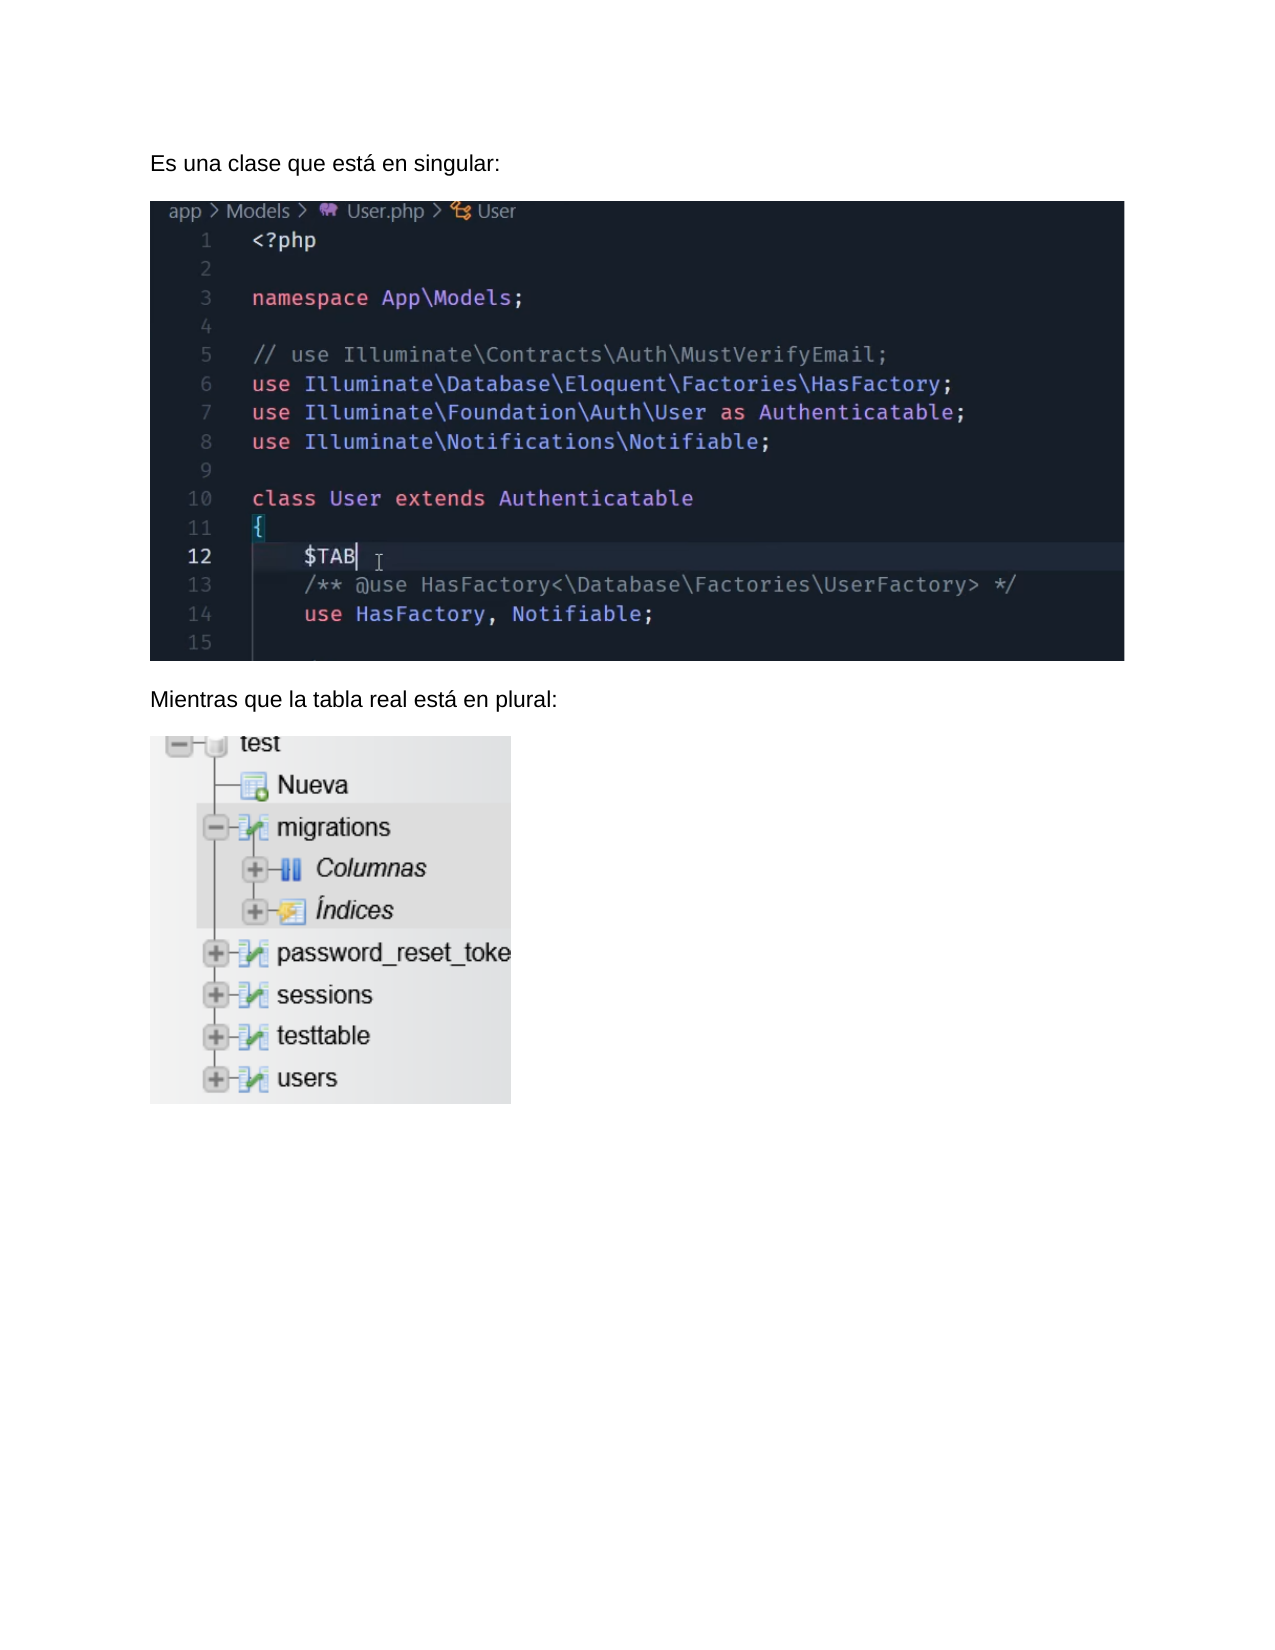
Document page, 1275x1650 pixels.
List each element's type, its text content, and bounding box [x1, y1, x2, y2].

picture [150, 736, 511, 1104]
text Es una clase que está en singular: [150, 150, 1125, 176]
text Mientras que la tabla real está en plural: [150, 686, 1125, 712]
picture [150, 201, 1125, 661]
